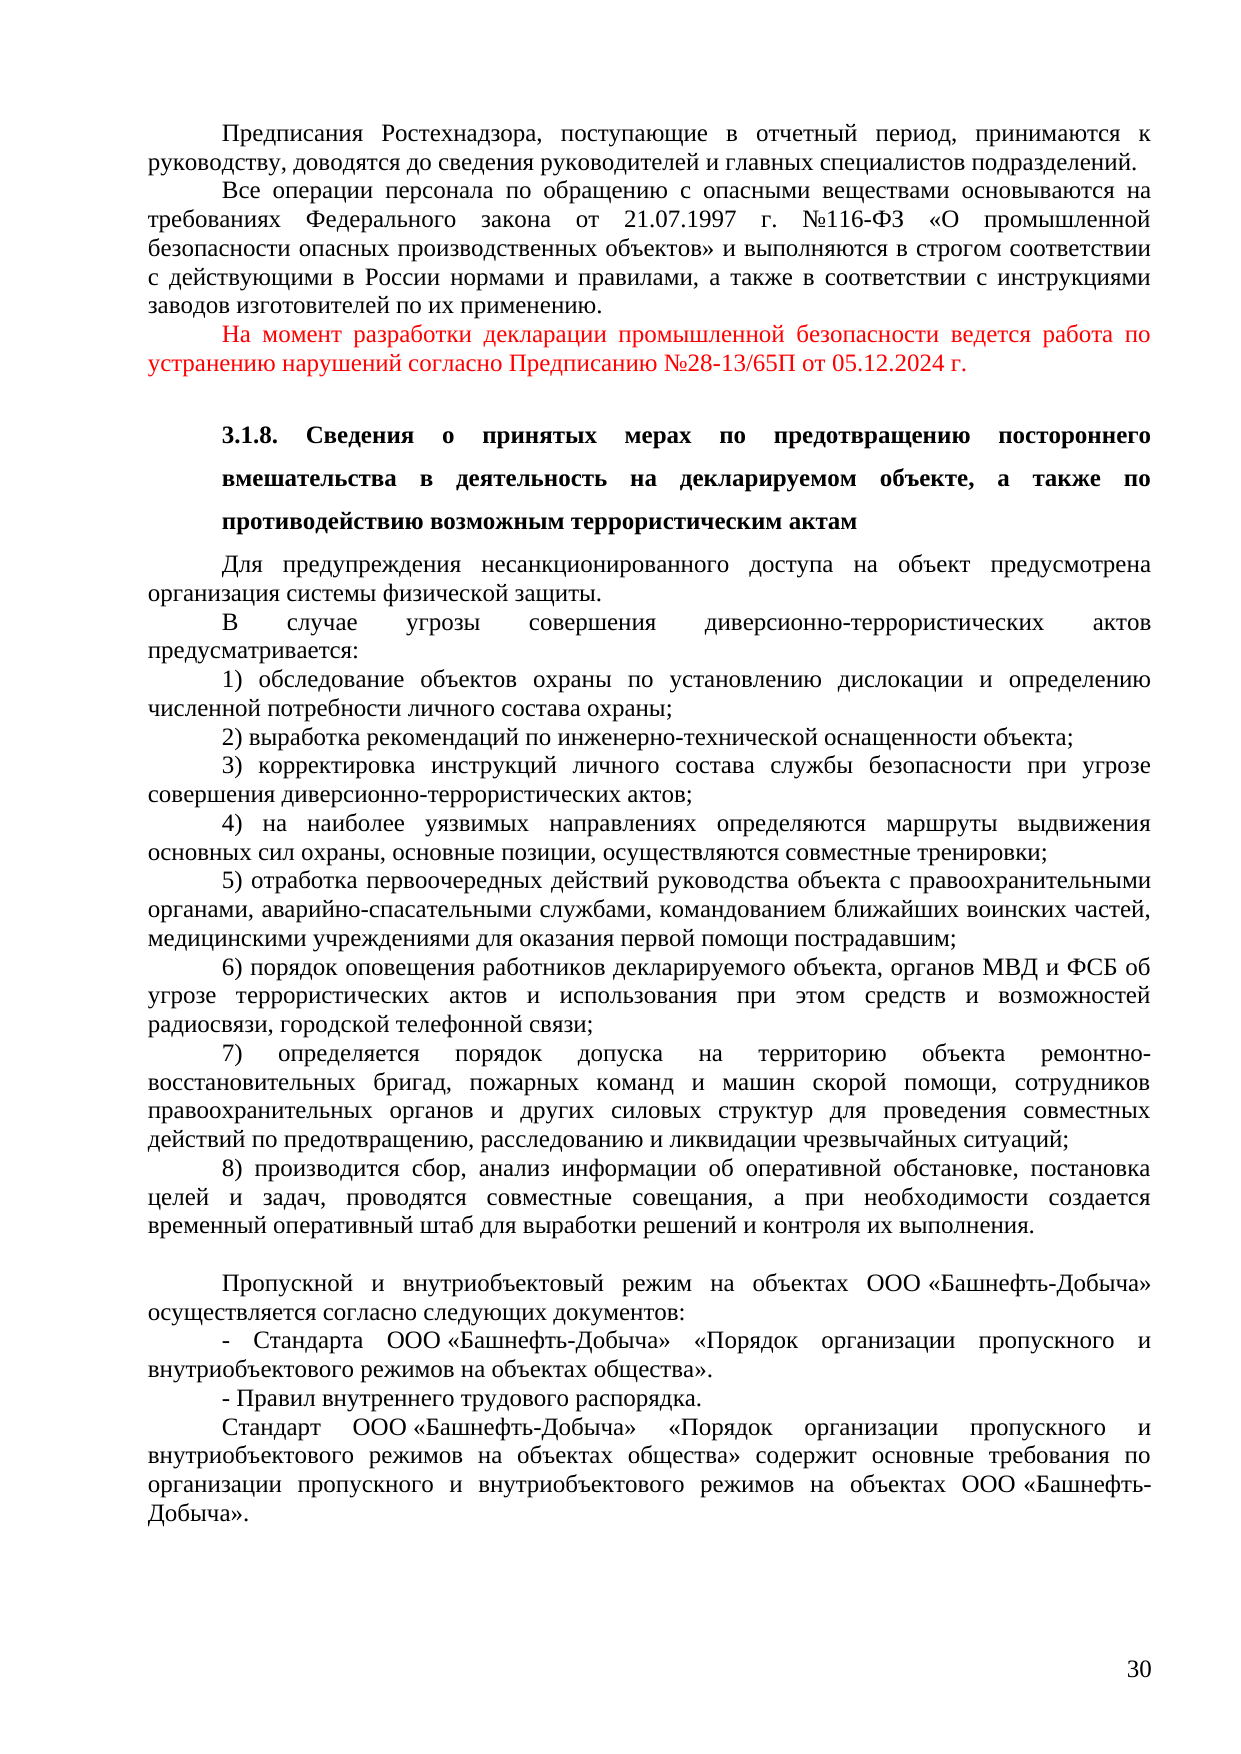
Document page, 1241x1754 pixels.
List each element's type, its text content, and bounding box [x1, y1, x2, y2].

text На момент разработки декларации промышленной безопасности ведется работа по устранению нарушений согласно Предписанию №28-13/65П от 05.12.2024 г. [148, 319, 1152, 377]
text 3.1.8. Сведения о принятых мерах по предотвращению постороннего вмешательства в деятельность на декларируемом объекте, а также по противодействию возможным террористическим актам [222, 420, 1152, 535]
text 7) определяется порядок допуска на территорию объекта ремонтно-восстановительных бригад, пожарных команд и машин скорой помощи, сотрудников правоохранительных органов и других силовых структур для проведения совместных действий по предотвращению, расследованию и ликвидации чрезвычайных ситуаций; [148, 1038, 1152, 1153]
text Все операции персонала по обращению с опасными веществами основываются на требованиях Федерального закона от 21.07.1997 г. №116-ФЗ «О промышленной безопасности опасных производственных объектов» и выполняются в строгом соответствии с действующими в России нормами и правилами, а также в соответствии с инструкциями заводов изготовителей по их применению. [148, 176, 1152, 319]
text В случае угрозы совершения диверсионно-террористических актов предусматривается: [148, 607, 1152, 664]
text 3) корректировка инструкций личного состава службы безопасности при угрозе совершения диверсионно-террористических актов; [148, 751, 1152, 808]
text 1) обследование объектов охраны по установлению дислокации и определению численной потребности личного состава охраны; [148, 664, 1152, 722]
text - Правил внутреннего трудового распорядка. [148, 1383, 1152, 1412]
text Предписания Ростехнадзора, поступающие в отчетный период, принимаются к руководству, доводятся до сведения руководителей и главных специалистов подразделений. [148, 118, 1152, 176]
text 5) отработка первоочередных действий руководства объекта с правоохранительными органами, аварийно-спасательными службами, командованием ближайших воинских частей, медицинскими учреждениями для оказания первой помощи пострадавшим; [148, 866, 1152, 952]
text 4) на наиболее уязвимых направлениях определяются маршруты выдвижения основных сил охраны, основные позиции, осуществляются совместные тренировки; [148, 808, 1152, 866]
text - Стандарта ООО «Башнефть-Добыча» «Порядок организации пропускного и внутриобъектового режимов на объектах общества». [148, 1326, 1152, 1383]
text 8) производится сбор, анализ информации об оперативной обстановке, постановка целей и задач, проводятся совместные совещания, а при необходимости создается временный оперативный штаб для выработки решений и контроля их выполнения. [148, 1153, 1152, 1239]
text Пропускной и внутриобъектовый режим на объектах ООО «Башнефть-Добыча» осуществляется согласно следующих документов: [148, 1268, 1152, 1326]
text Стандарт ООО «Башнефть-Добыча» «Порядок организации пропускного и внутриобъектового режимов на объектах общества» содержит основные требования по организации пропускного и внутриобъектового режимов на объектах ООО «Башнефть-Добыча». [148, 1412, 1152, 1527]
text Для предупреждения несанкционированного доступа на объект предусмотрена организация системы физической защиты. [148, 549, 1152, 607]
text 2) выработка рекомендаций по инженерно-технической оснащенности объекта; [148, 722, 1152, 751]
text 6) порядок оповещения работников декларируемого объекта, органов МВД и ФСБ об угрозе террористических актов и использования при этом средств и возможностей радиосвязи, городской телефонной связи; [148, 952, 1152, 1038]
